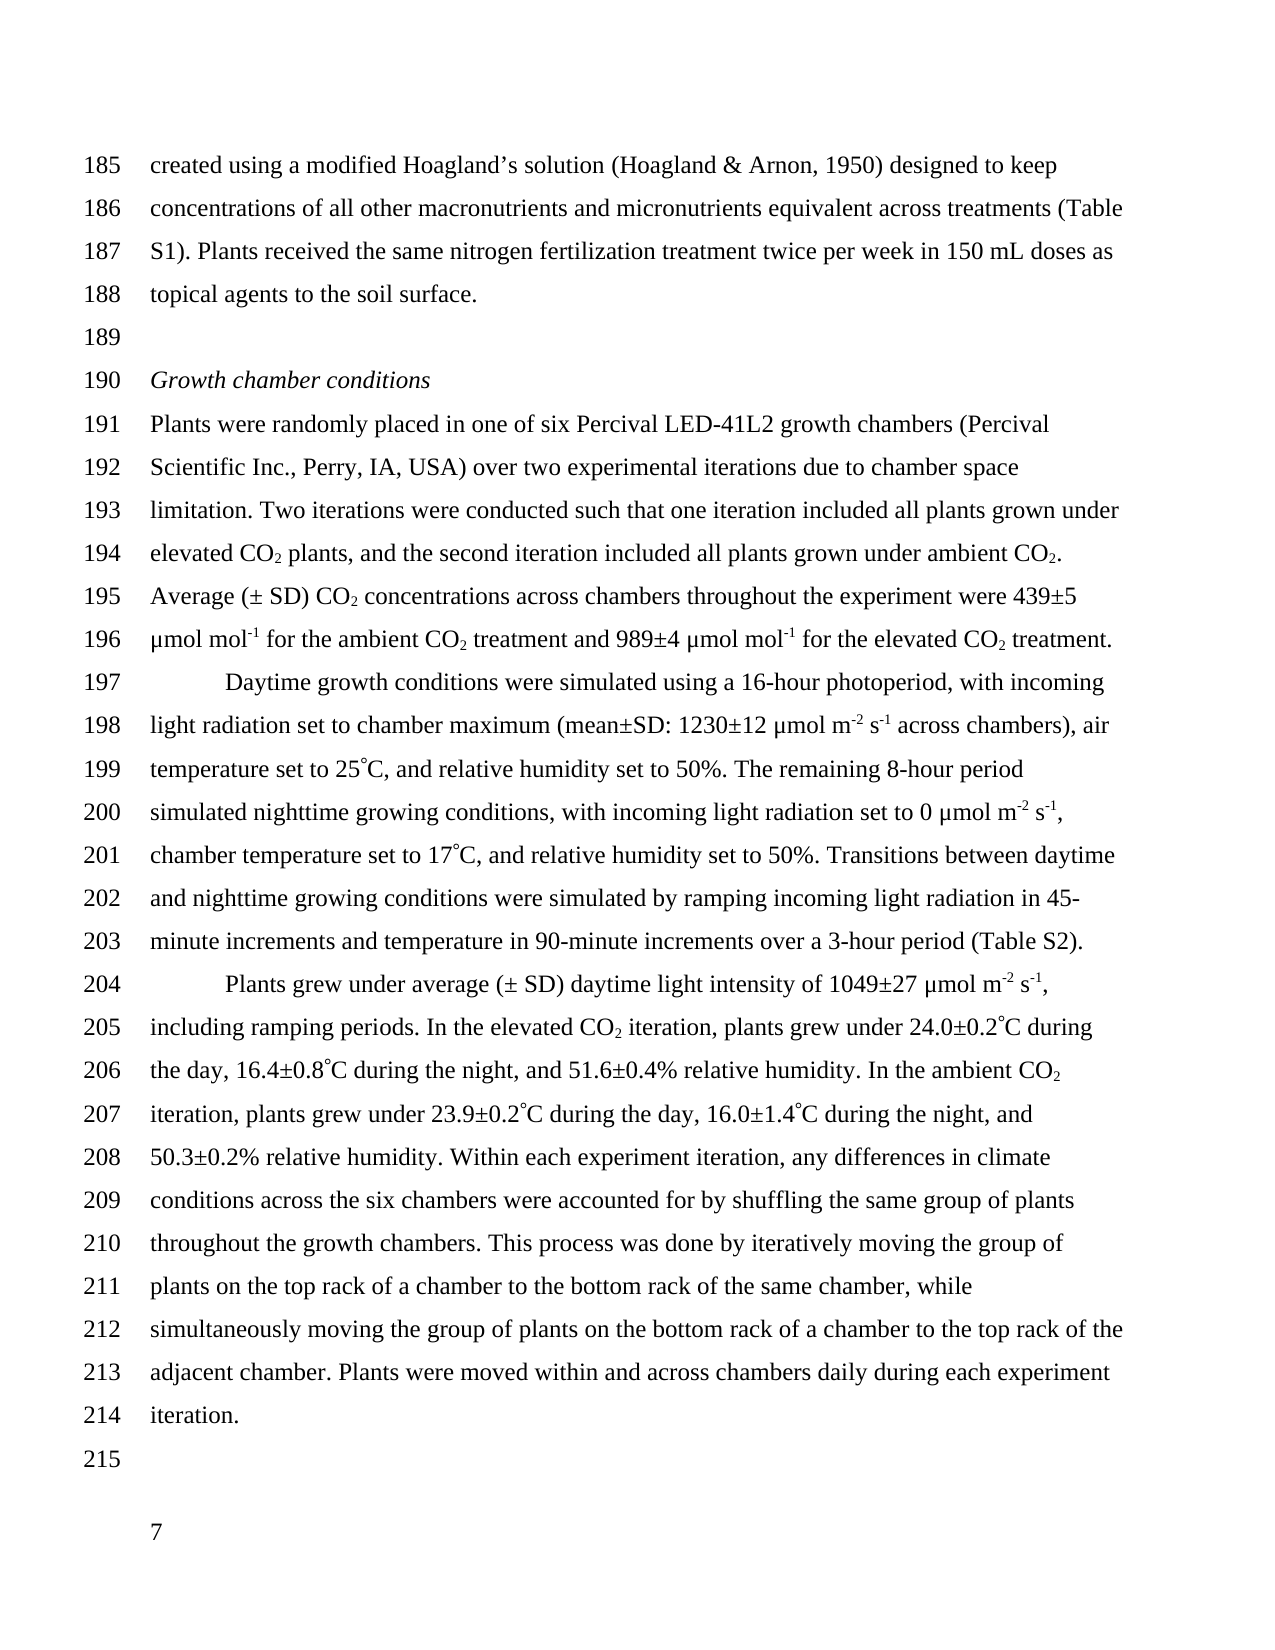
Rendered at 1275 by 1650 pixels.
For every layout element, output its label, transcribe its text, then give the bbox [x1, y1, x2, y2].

text Plants grew under average (± SD) daytime light intensity of 1049±27 μmol m-2 s-1, including ramping periods. In the elevated CO2 iteration, plants grew under 24.0±0.2C during the day, 16.4±0.8C during the night, and 51.6±0.4% relative humidity. In the ambient CO2 iteration, plants grew under 23.9±0.2C during the day, 16.0±1.4C during the night, and 50.3±0.2% relative humidity. Within each experiment iteration, any differences in climate conditions across the six chambers were accounted for by shuffling the same group of plants throughout the growth chambers. This process was done by iteratively moving the group of plants on the top rack of a chamber to the bottom rack of the same chamber, while simultaneously moving the group of plants on the bottom rack of a chamber to the top rack of the adjacent chamber. Plants were moved within and across chambers daily during each experiment iteration. [150, 969, 1125, 1429]
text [150, 150, 1125, 308]
text Plants were randomly placed in one of six Percival LED-41L2 growth chambers (Percival Scientific Inc., Perry, IA, USA) over two experimental iterations due to chamber space limitation. Two iterations were conducted such that one iteration included all plants grown under elevated CO2 plants, and the second iteration included all plants grown under ambient CO2. Average (± SD) CO2 concentrations across chambers throughout the experiment were 439±5 μmol mol-1 for the ambient CO2 treatment and 989±4 μmol mol-1 for the elevated CO2 treatment. [150, 409, 1125, 653]
text Daytime growth conditions were simulated using a 16-hour photoperiod, with incoming light radiation set to chamber maximum (mean±SD: 1230±12 μmol m-2 s-1 across chambers), air temperature set to 25C, and relative humidity set to 50%. The remaining 8-hour period simulated nighttime growing conditions, with incoming light radiation set to 0 μmol m-2 s-1, chamber temperature set to 17C, and relative humidity set to 50%. Transitions between daytime and nighttime growing conditions were simulated by ramping incoming light radiation in 45-minute increments and temperature in 90-minute increments over a 3-hour period (Table S2). [150, 667, 1125, 955]
text Growth chamber conditions [150, 366, 1125, 394]
